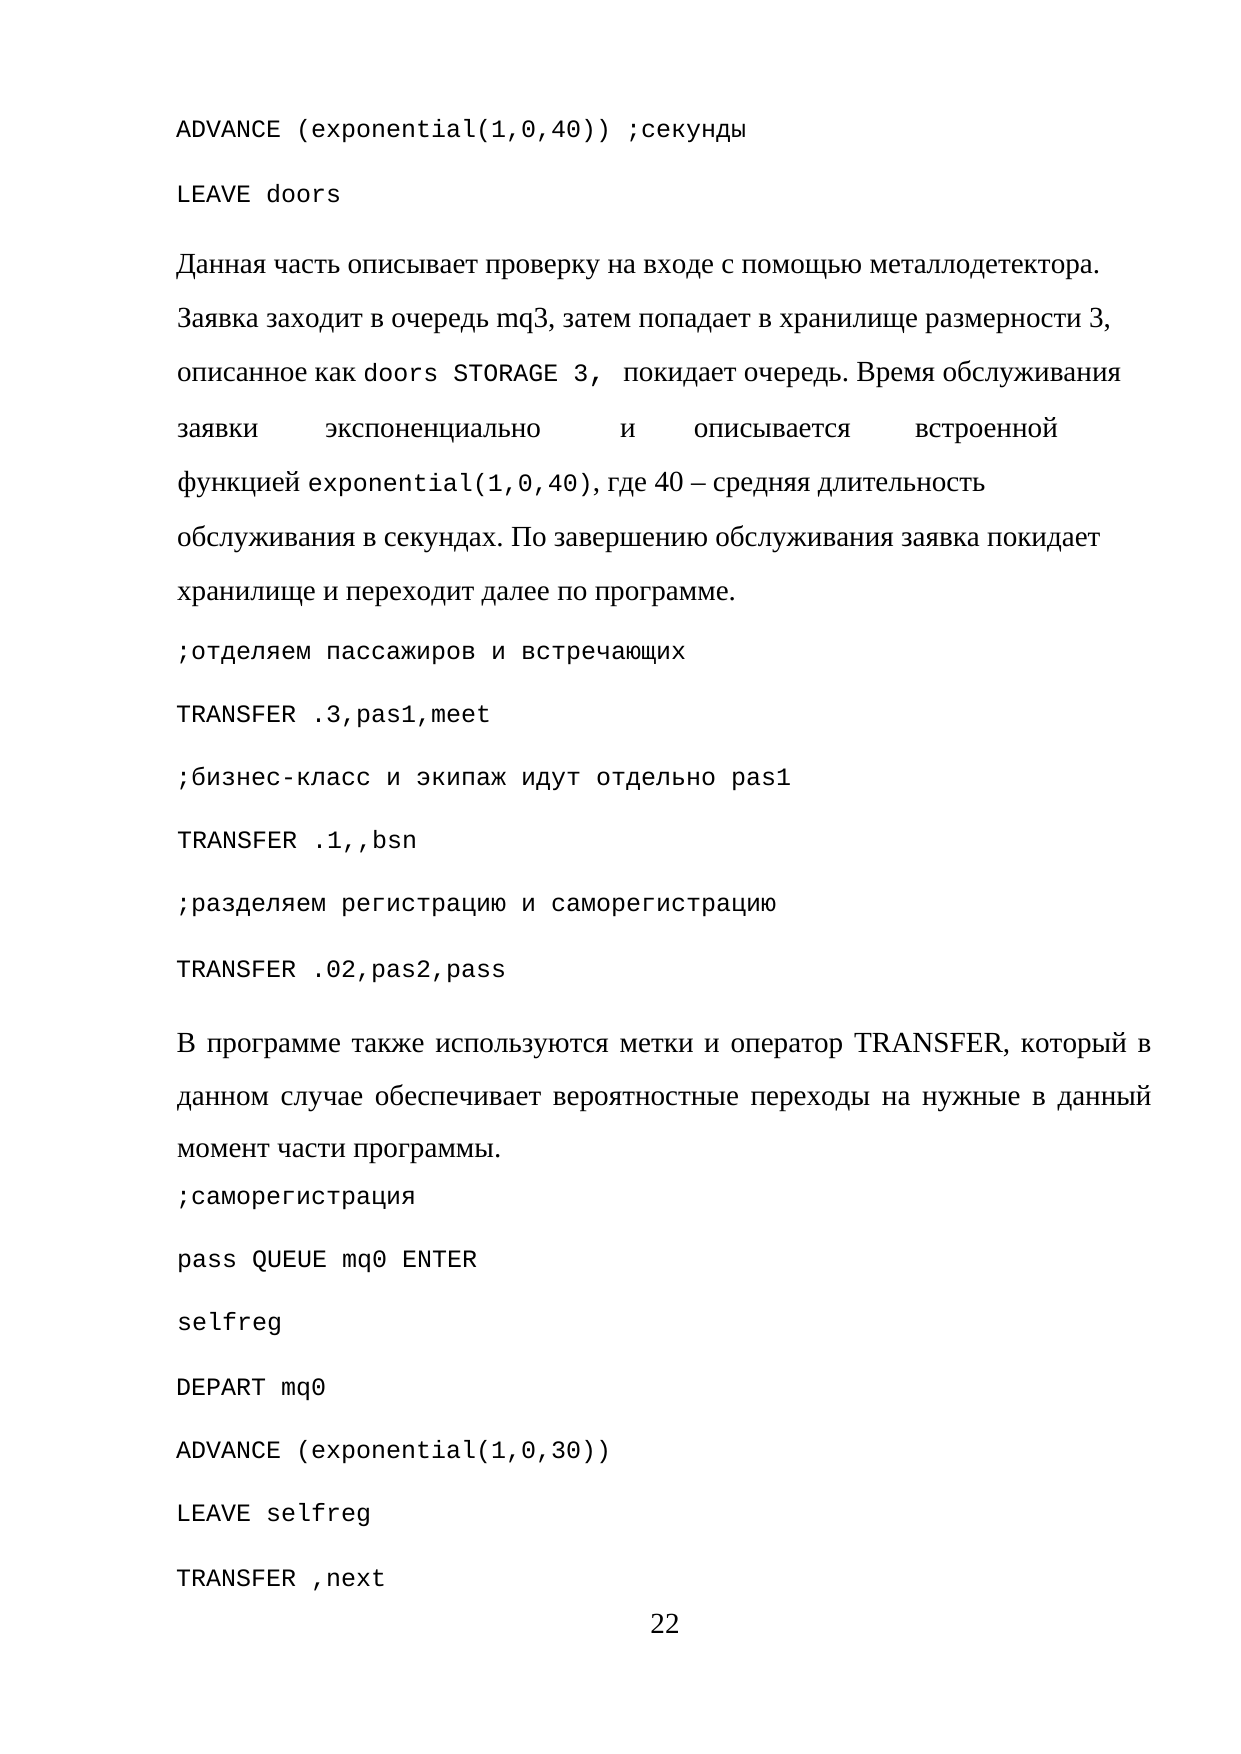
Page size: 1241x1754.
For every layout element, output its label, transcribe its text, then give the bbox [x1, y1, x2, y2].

text ;разделяем регистрацию и саморегистрацию [176, 891, 1169, 919]
text ;отделяем пассажиров и встречающих [176, 638, 1169, 667]
text TRANSFER .02,pas2,pass [176, 956, 1169, 985]
text LEAVE selfreg [176, 1500, 1169, 1528]
text В программе также используются метки и оператор TRANSFER, который в данном случае обеспечивает вероятностные переходы на нужные в данный момент части программы. [176, 1025, 1153, 1164]
text ADVANCE (exponential(1,0,40)) ;секунды [176, 117, 1169, 145]
text TRANSFER .3,pas1,meet [176, 701, 1169, 730]
text Данная часть описывает проверку на входе с помощью металлодетектора. Заявка заходит в очередь mq3, затем попадает в хранилище размерности 3, описанное как doors STORAGE 3, покидает очередь. Время обслуживания заявки экспоненциально и описывается встроенной функцией exponential(1,0,40), где 40 – средняя длительность обслуживания в секундах. По завершению обслуживания заявка покидает хранилище и переходит далее по программе. [176, 246, 1154, 607]
text ADVANCE (exponential(1,0,30)) [176, 1437, 1169, 1466]
text ;саморегистрация pass QUEUE mq0 ENTER selfreg [176, 1183, 477, 1338]
text TRANSFER ,next [176, 1565, 1169, 1594]
text DEPART mq0 [176, 1374, 1169, 1403]
text LEAVE doors [176, 182, 1169, 210]
text ;бизнес-класс и экипаж идут отдельно pas1 TRANSFER .1,,bsn [176, 764, 792, 856]
